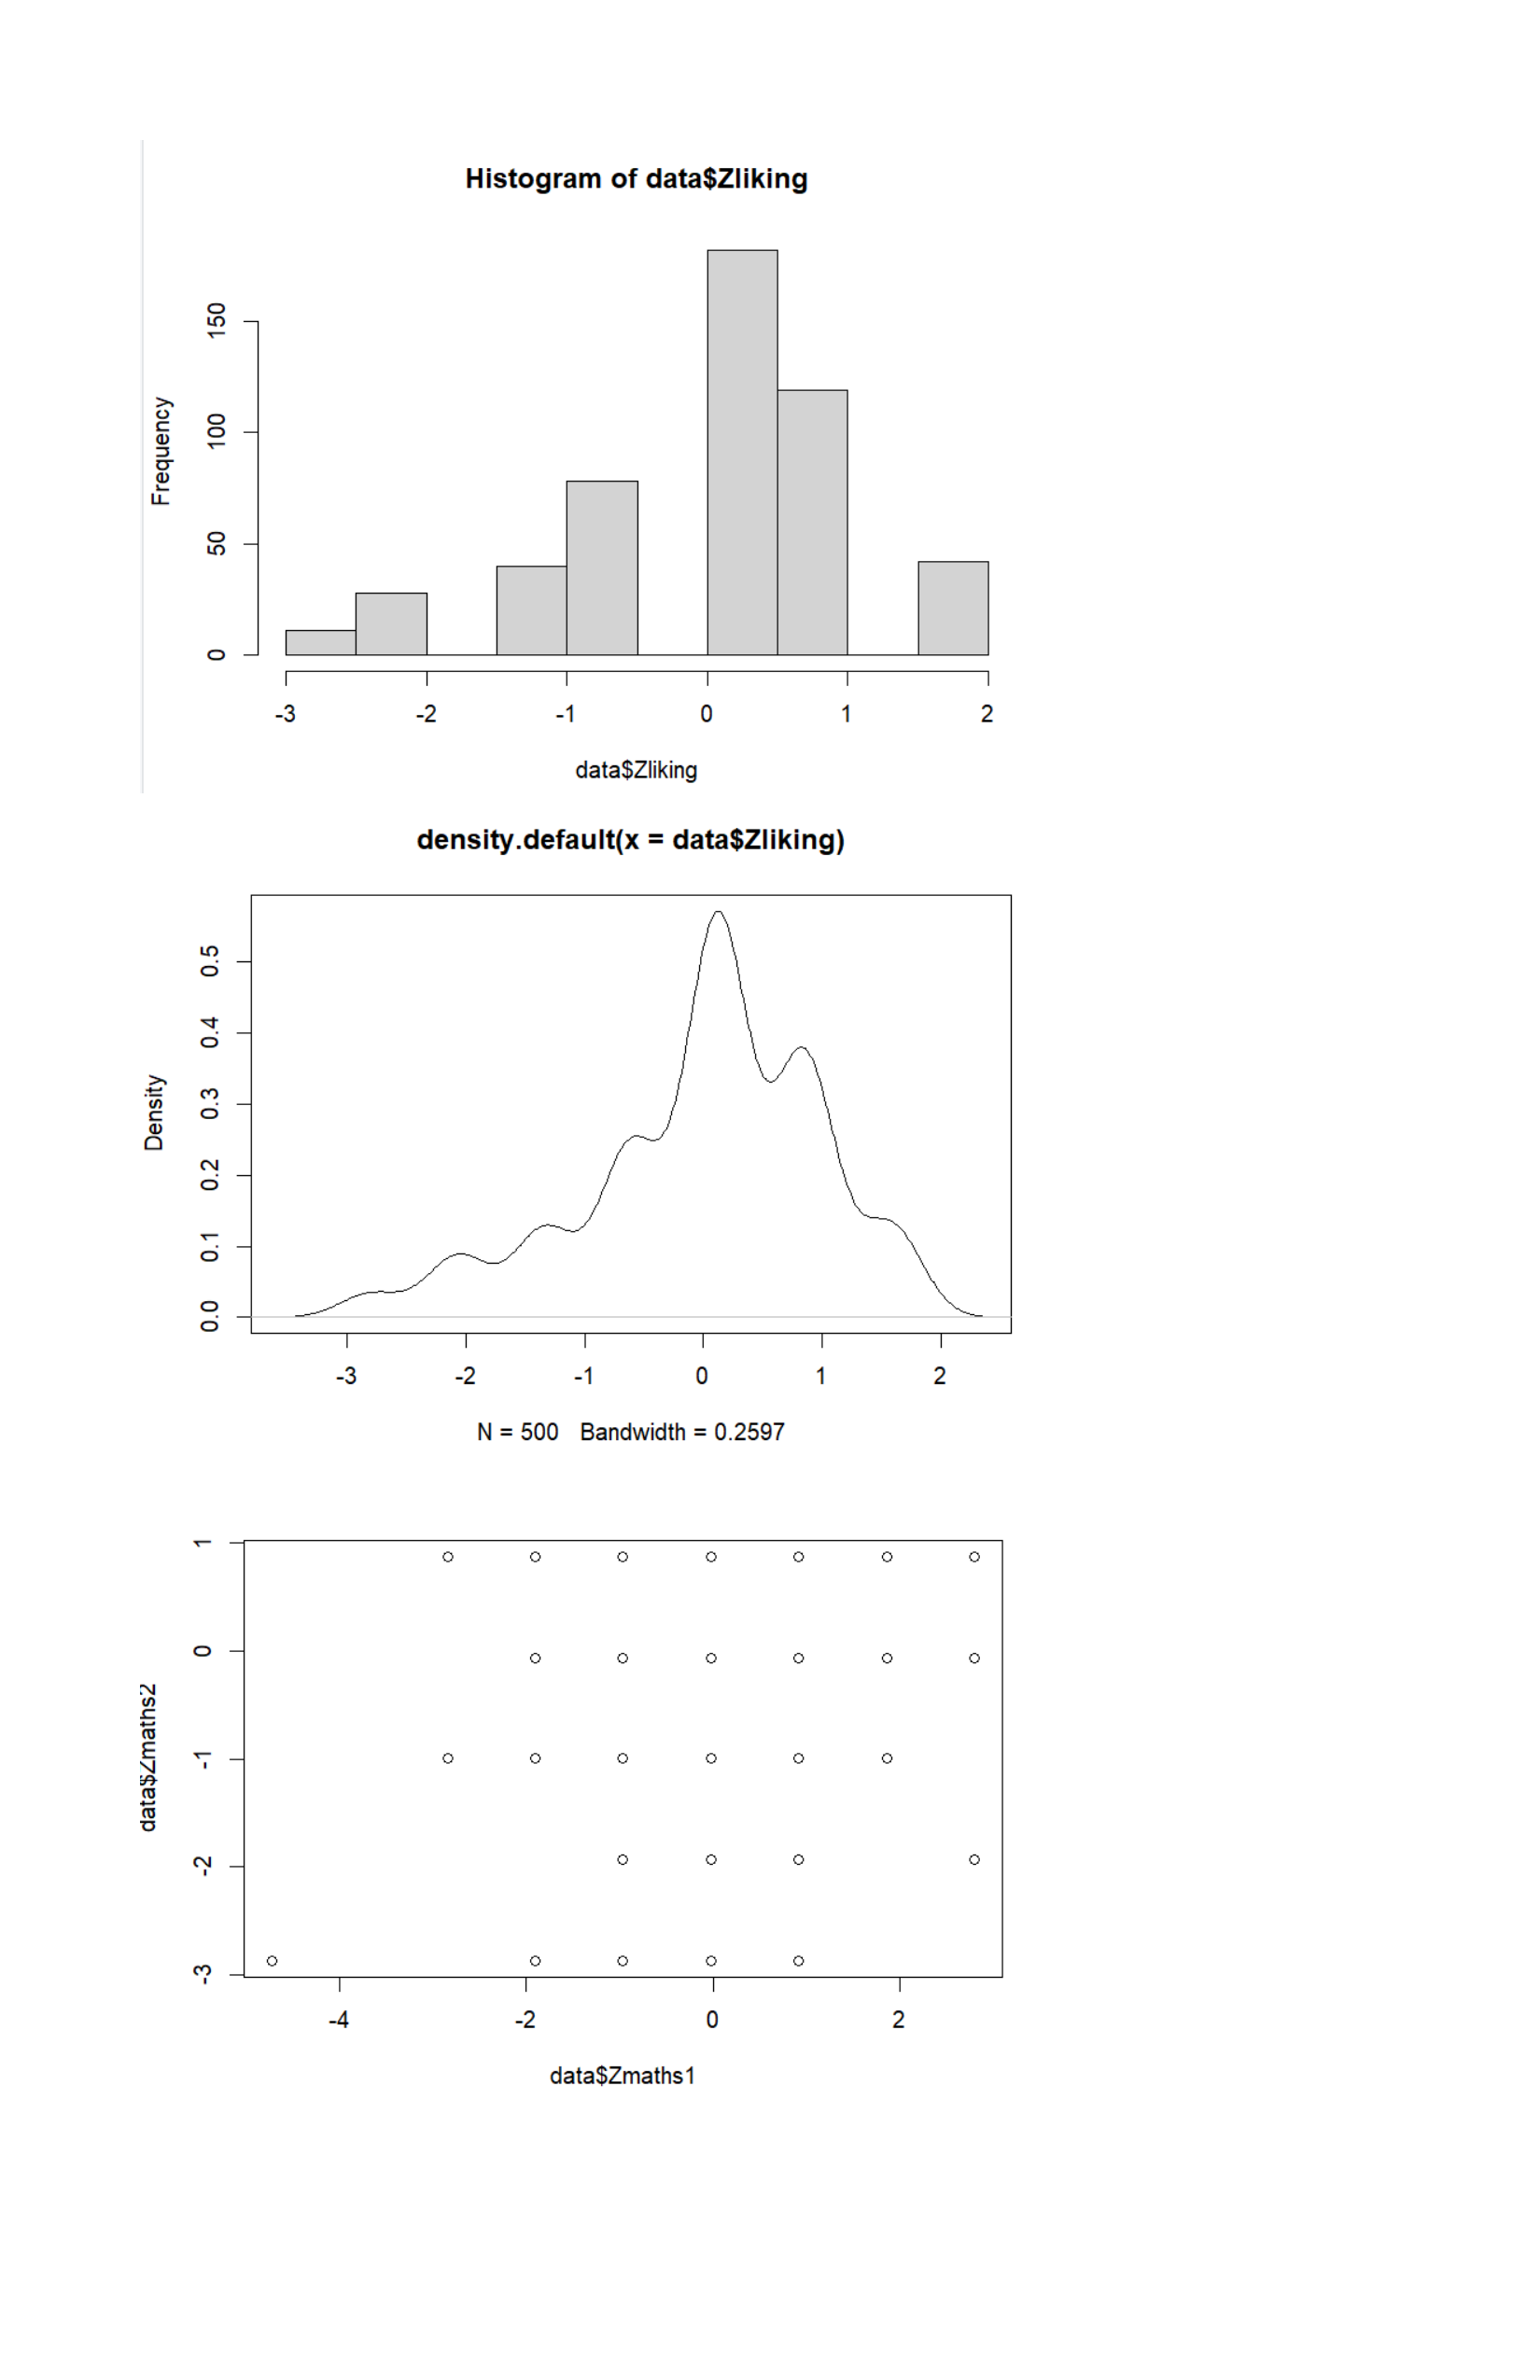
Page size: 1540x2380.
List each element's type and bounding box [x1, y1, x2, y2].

picture [140, 140, 1050, 793]
picture [140, 794, 1015, 1458]
picture [140, 1460, 1050, 2108]
